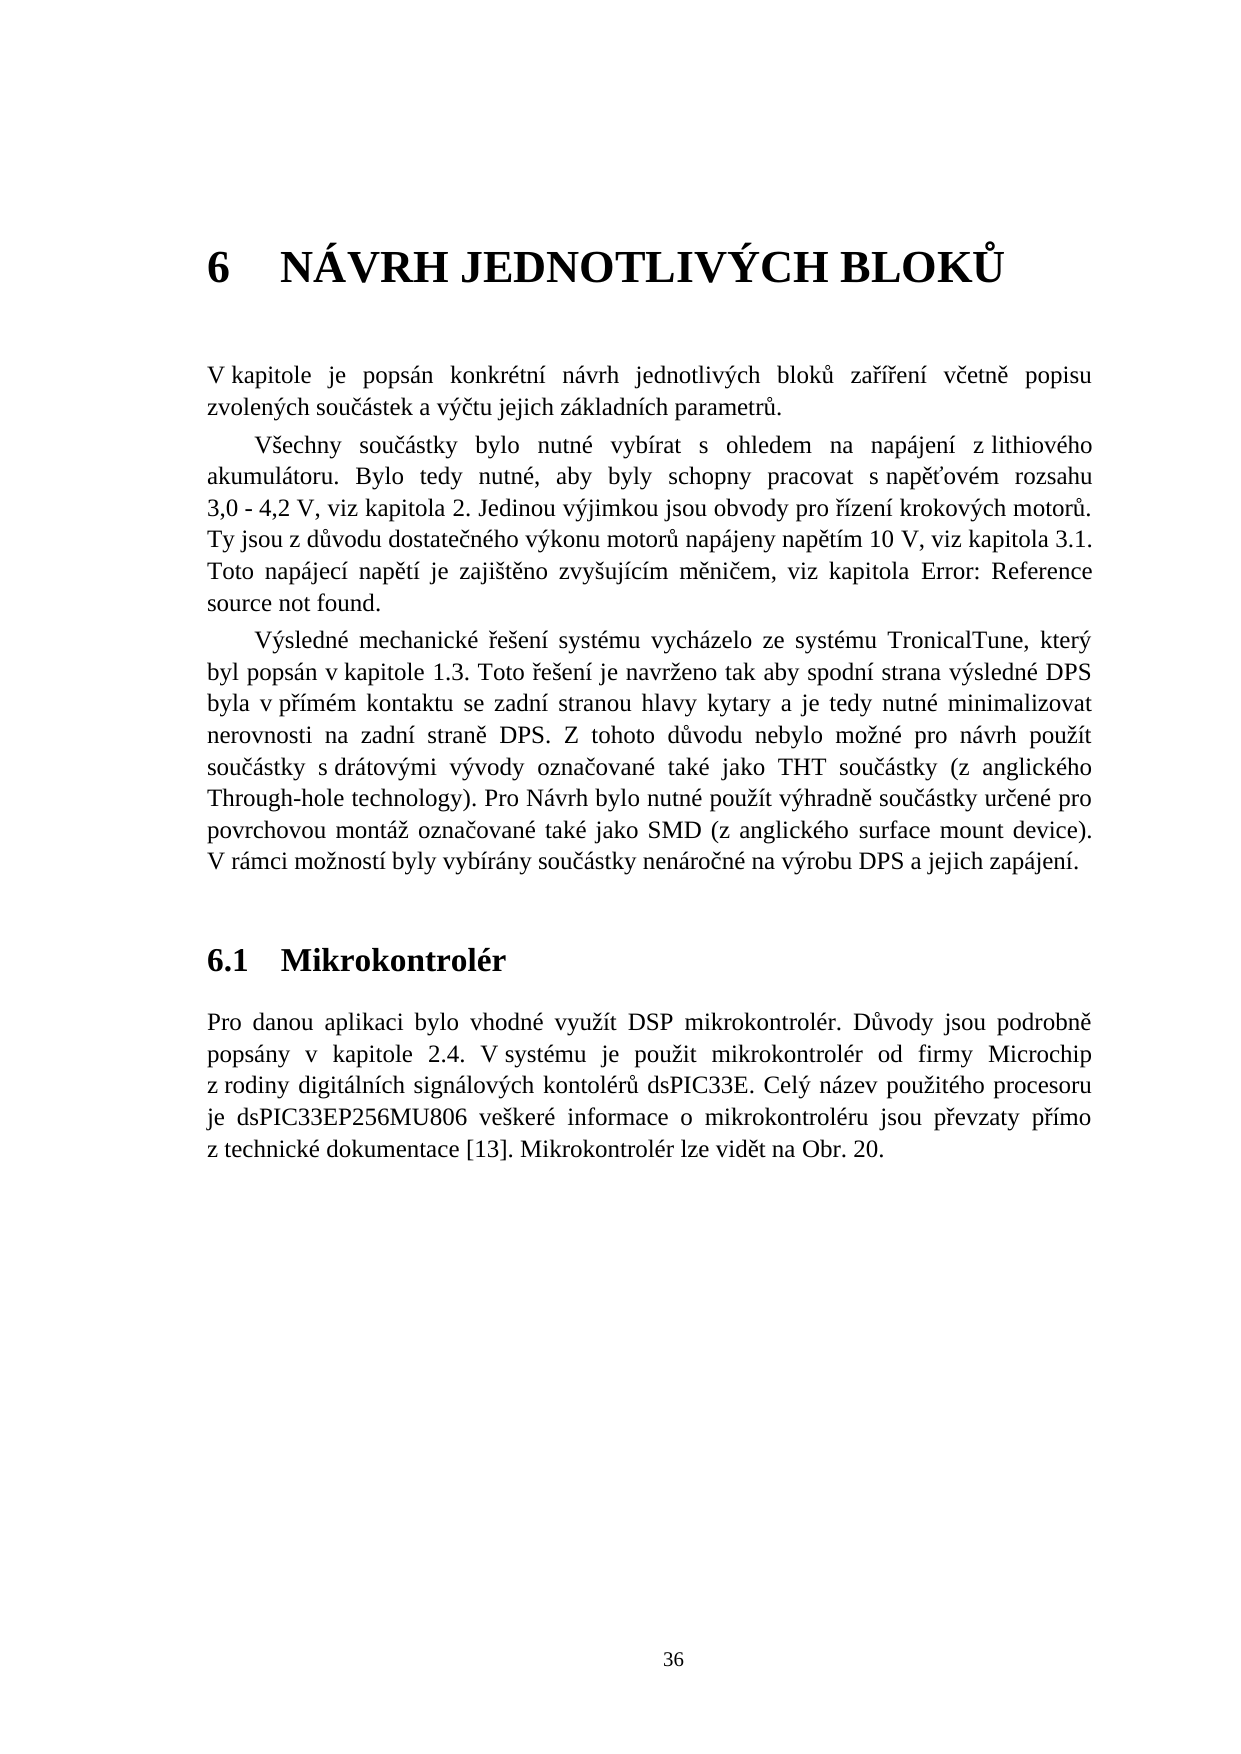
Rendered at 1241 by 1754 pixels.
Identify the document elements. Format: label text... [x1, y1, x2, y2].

text Výsledné mechanické řešení systému vycházelo ze systému TronicalTune, který byl popsán v kapitole 1.3. Toto řešení je navrženo tak aby spodní strana výsledné DPS byla v přímém kontaktu se zadní stranou hlavy kytary a je tedy nutné minimalizovat nerovnosti na zadní straně DPS. Z tohoto důvodu nebylo možné pro návrh použít součástky s drátovými vývody označované také jako THT součástky (z anglického Through-hole technology). Pro Návrh bylo nutné použít výhradně součástky určené pro povrchovou montáž označované také jako SMD (z anglického surface mount device). V rámci možností byly vybírány součástky nenáročné na výrobu DPS a jejich zapájení. [207, 625, 1092, 875]
text Pro danou aplikaci bylo vhodné využít DSP mikrokontrolér. Důvody jsou podrobně popsány v kapitole 2.4. V systému je použit mikrokontrolér od firmy Microchip z rodiny digitálních signálových kontolérů dsPIC33E. Celý název použitého procesoru je dsPIC33EP256MU806 veškeré informace o mikrokontroléru jsou převzaty přímo z technické dokumentace [13]. Mikrokontrolér lze vidět na obr. 20. [207, 1007, 1092, 1162]
text V kapitole je popsán konkrétní návrh jednotlivých bloků zaříření včetně popisu zvolených součástek a výčtu jejich základních parametrů. [207, 360, 1092, 421]
subtitle Mikrokontrolér [207, 940, 1092, 979]
subtitle Návrh jednotlivých bloků [207, 240, 1092, 292]
